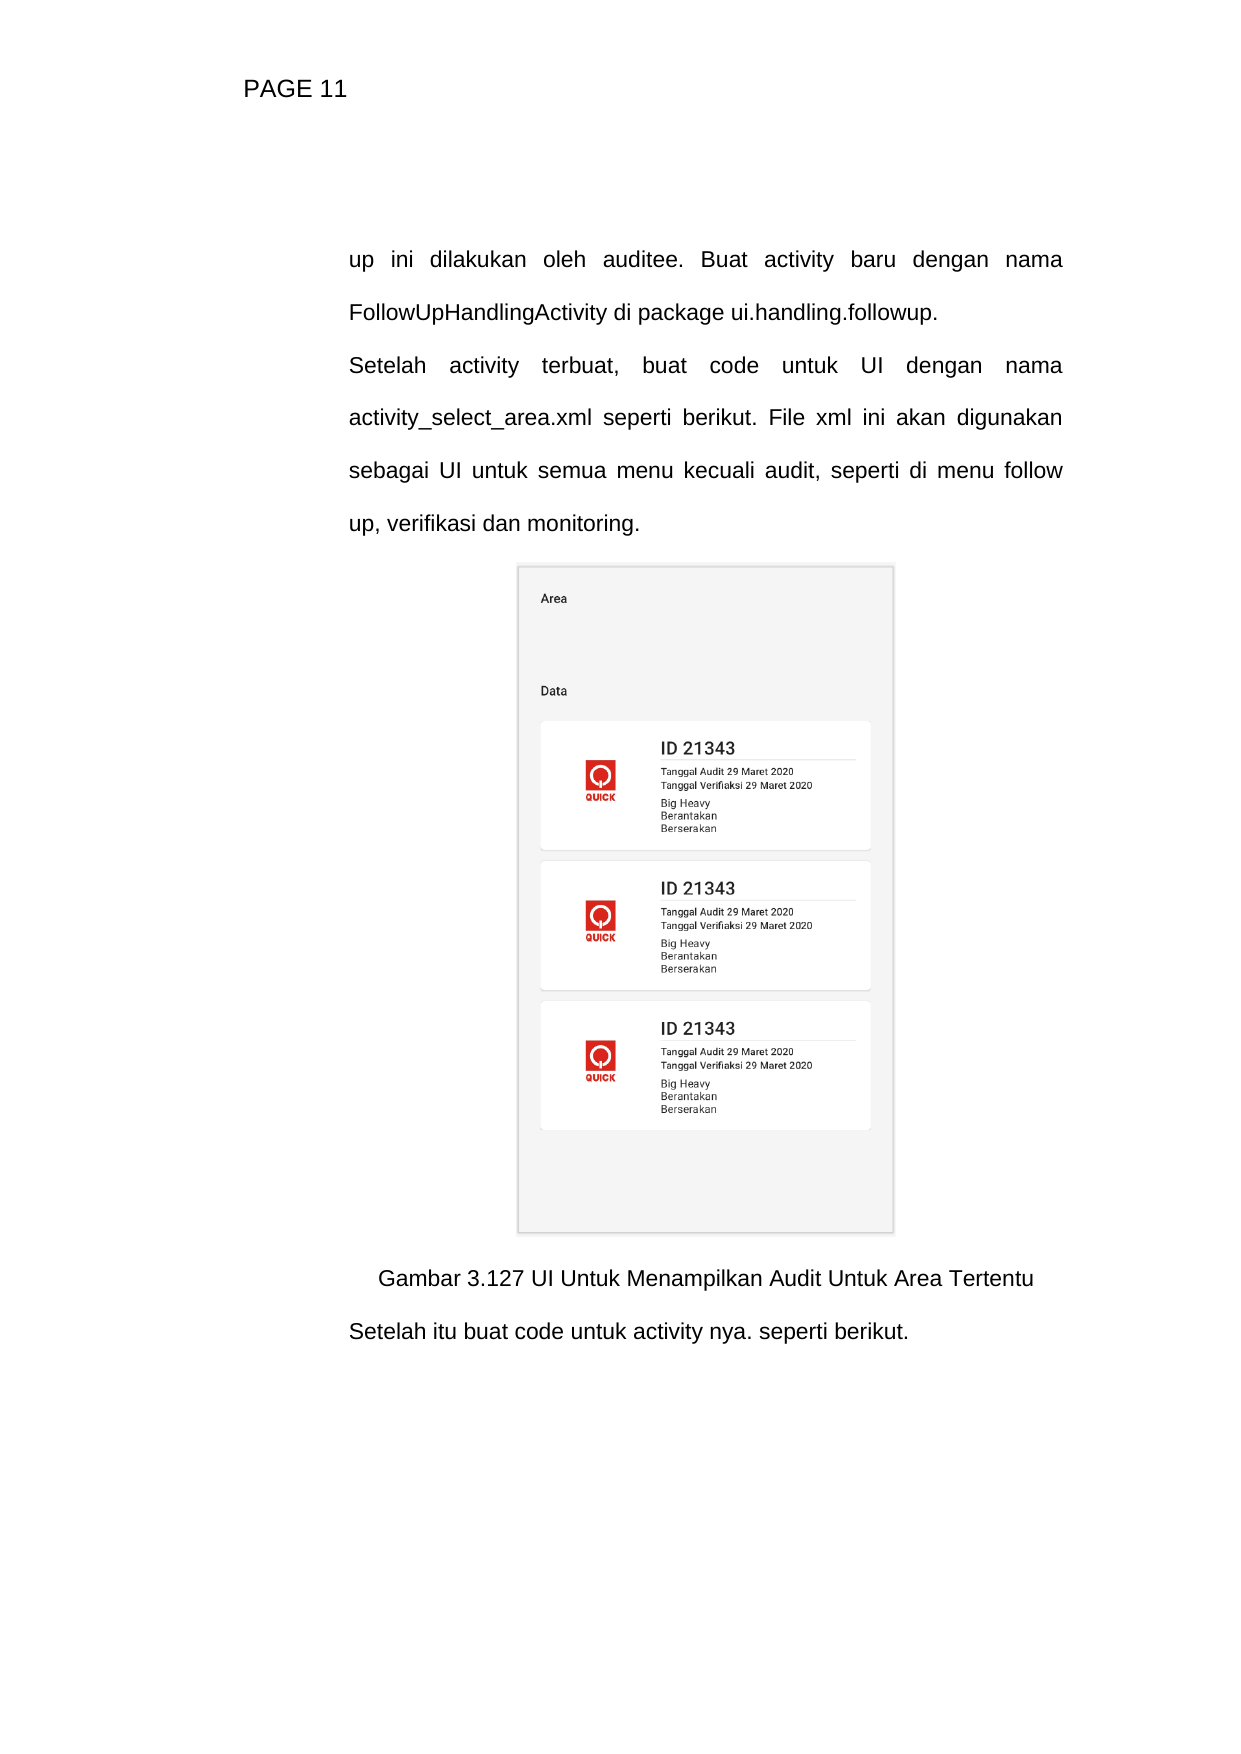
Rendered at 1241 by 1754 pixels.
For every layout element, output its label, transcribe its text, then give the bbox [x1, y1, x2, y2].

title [311, 246, 1063, 325]
picture [516, 562, 896, 1237]
title Setelah activity terbuat, buat code untuk UI dengan nama activity_select_area.xml seperti berikut. File xml ini akan digunakan sebagai UI untuk semua menu kecuali audit, seperti di menu follow up, verifikasi dan monitoring. [349, 352, 1063, 536]
title Setelah itu buat code untuk activity nya. seperti berikut. [349, 1318, 1063, 1344]
